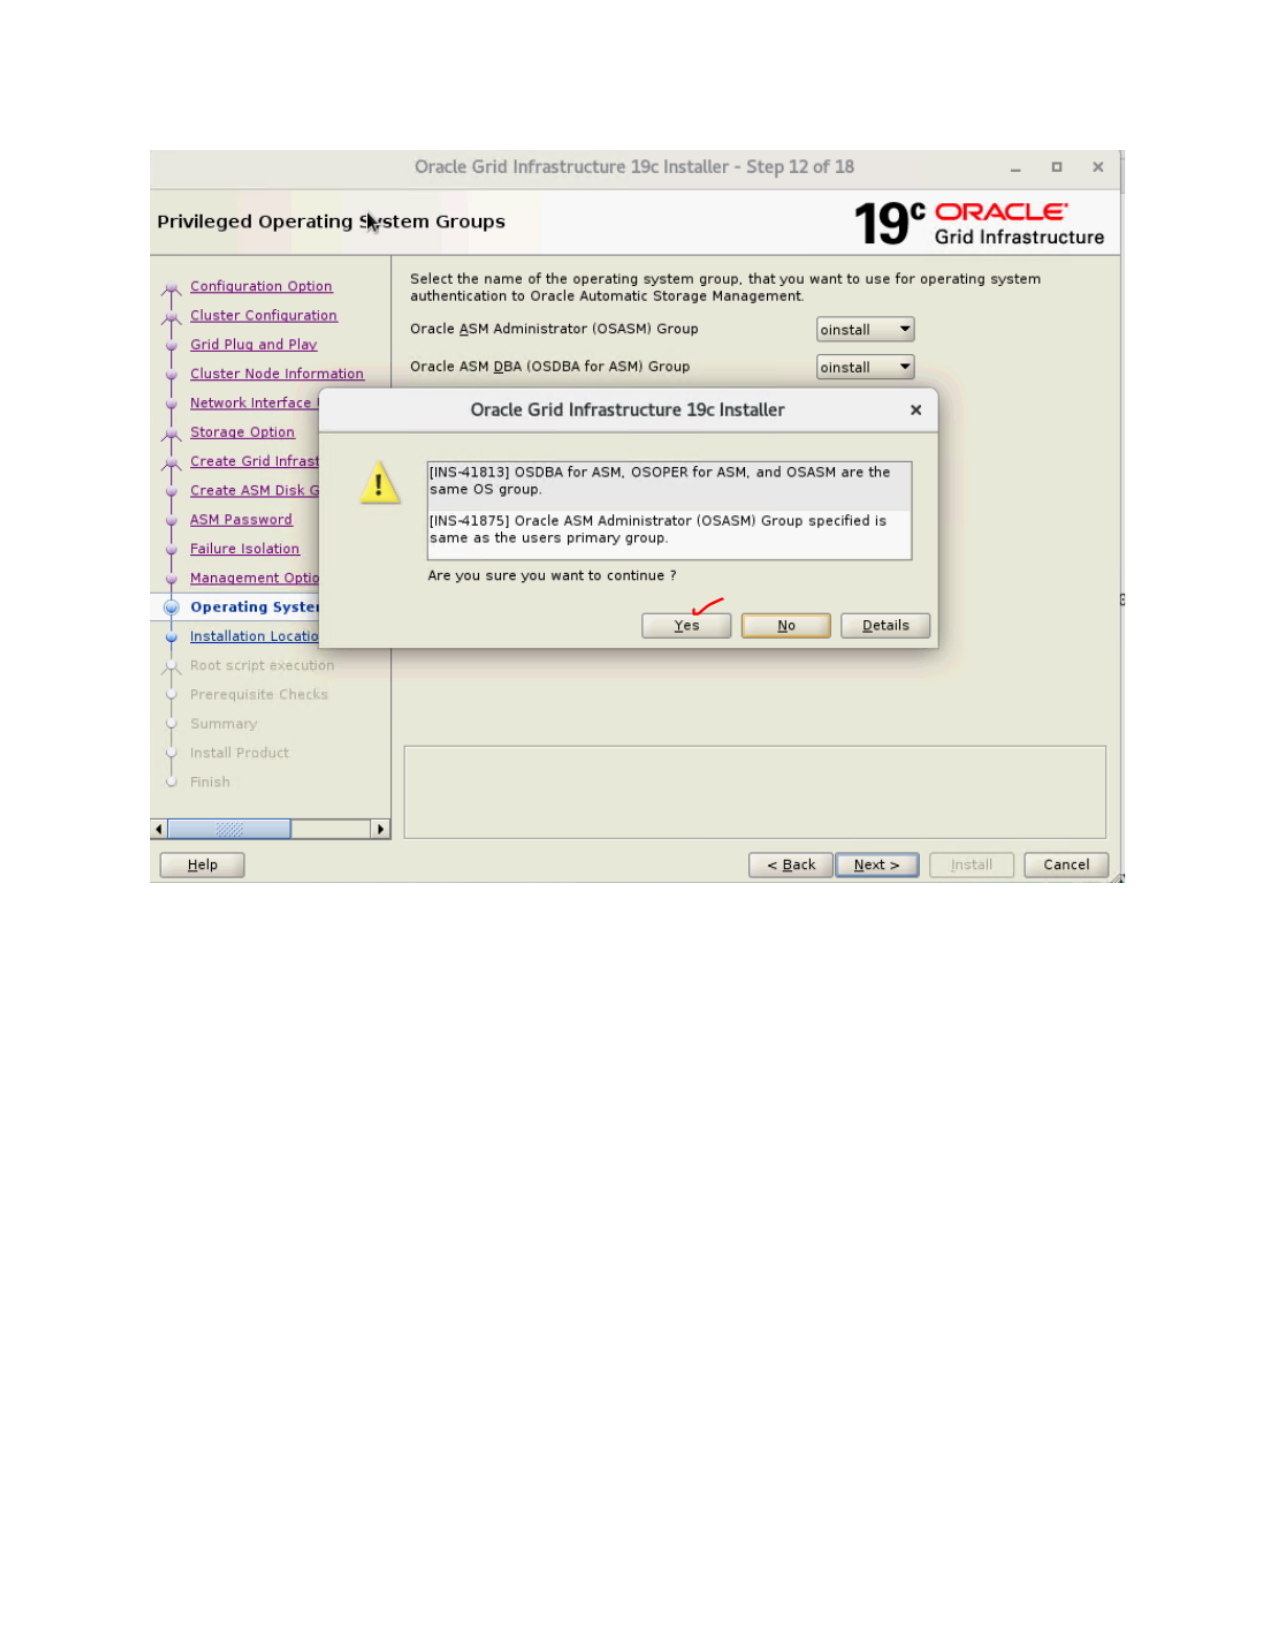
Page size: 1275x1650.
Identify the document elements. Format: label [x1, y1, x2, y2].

picture [150, 150, 1125, 883]
